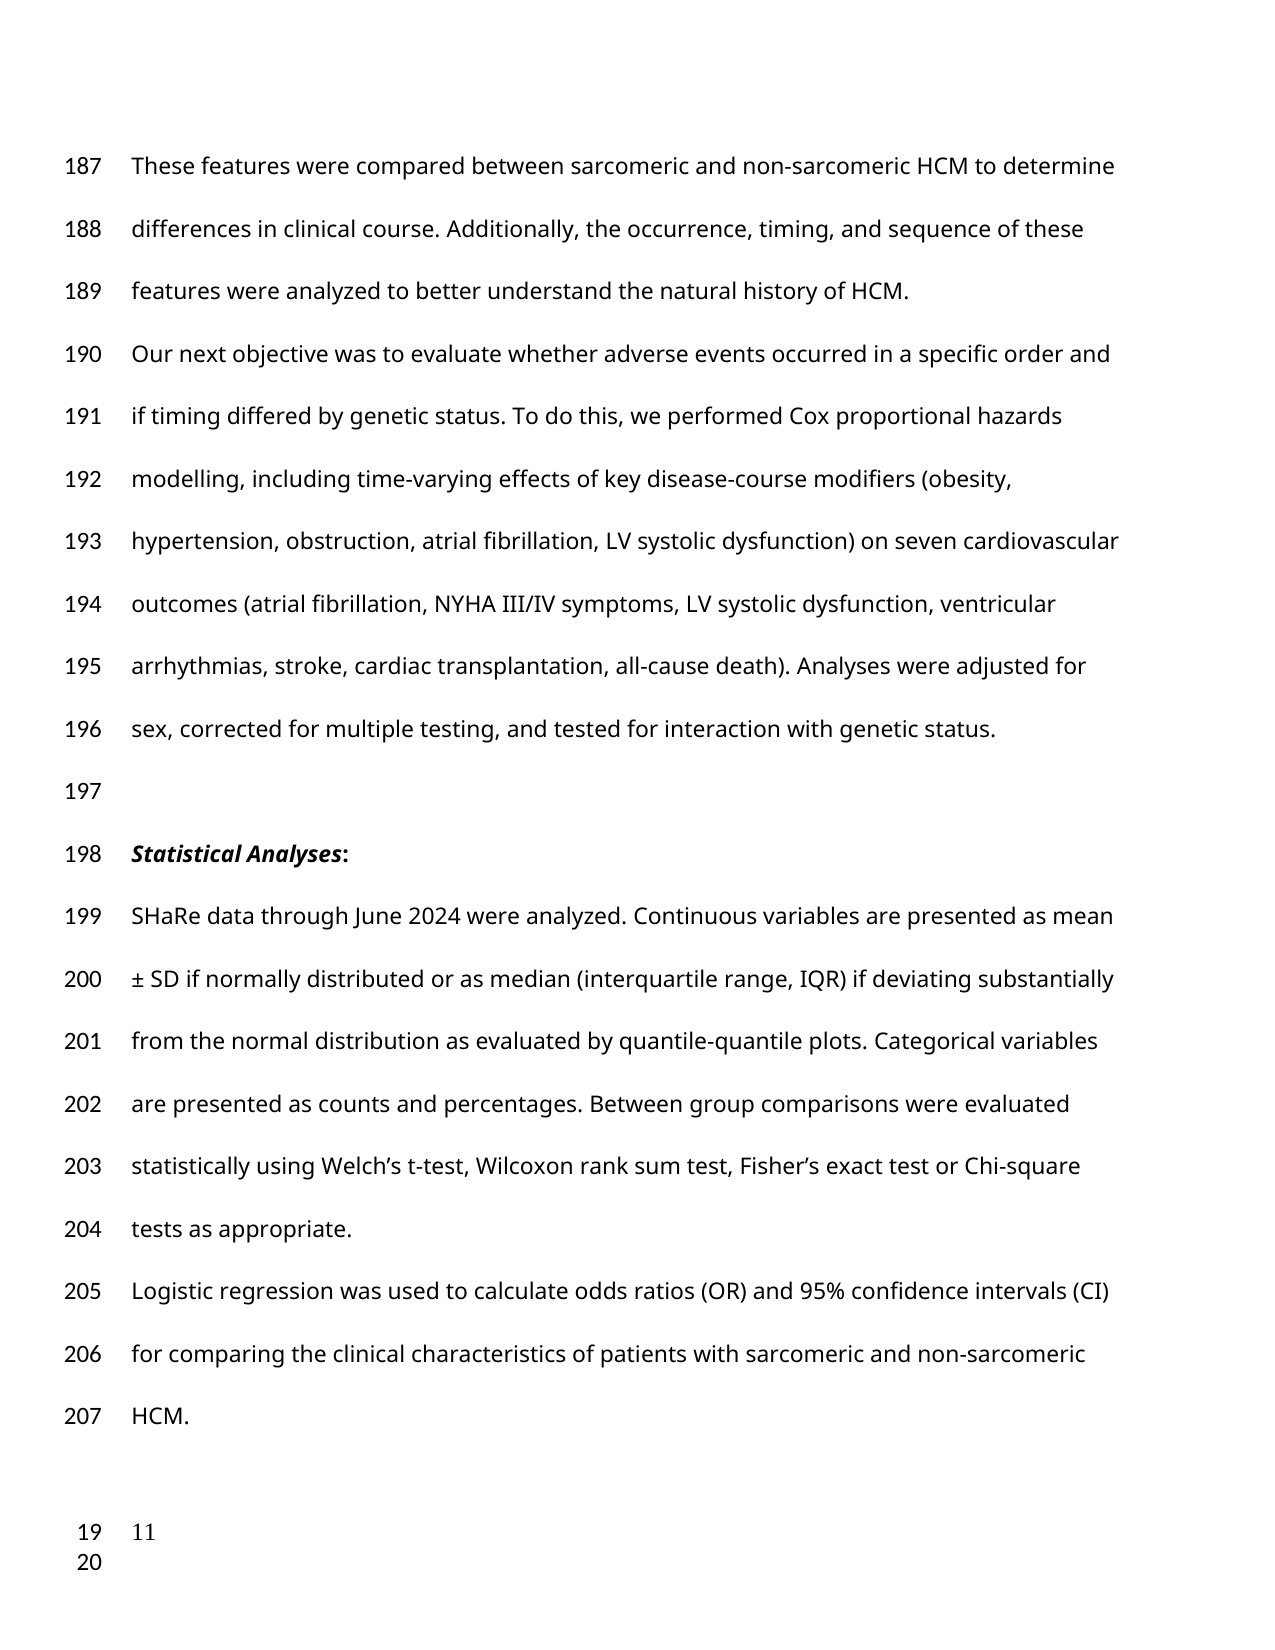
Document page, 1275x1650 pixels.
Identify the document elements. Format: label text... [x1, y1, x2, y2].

text Our next objective was to evaluate whether adverse events occurred in a specific order and if timing differed by genetic status. To do this, we performed Cox proportional hazards modelling, including time-varying effects of key disease-course modifiers (obesity, hypertension, obstruction, atrial fibrillation, LV systolic dysfunction) on seven cardiovascular outcomes (atrial fibrillation, NYHA III/IV symptoms, LV systolic dysfunction, ventricular arrhythmias, stroke, cardiac transplantation, all-cause death). Analyses were adjusted for sex, corrected for multiple testing, and tested for interaction with genetic status. [131, 337, 1125, 744]
text Statistical Analyses: [131, 837, 1125, 869]
text These features were compared between sarcomeric and non-sarcomeric HCM to determine differences in clinical course. Additionally, the occurrence, timing, and sequence of these features were analyzed to better understand the natural history of HCM. [131, 150, 1125, 306]
text Logistic regression was used to calculate odds ratios (OR) and 95% confidence intervals (CI) for comparing the clinical characteristics of patients with sarcomeric and non-sarcomeric HCM. [131, 1275, 1125, 1431]
text SHaRe data through June 2024 were analyzed. Continuous variables are presented as mean ± SD if normally distributed or as median (interquartile range, IQR) if deviating substantially from the normal distribution as evaluated by quantile-quantile plots. Categorical variables are presented as counts and percentages. Between group comparisons were evaluated statistically using Welch’s t-test, Wilcoxon rank sum test, Fisher’s exact test or Chi-square tests as appropriate. [131, 900, 1125, 1244]
